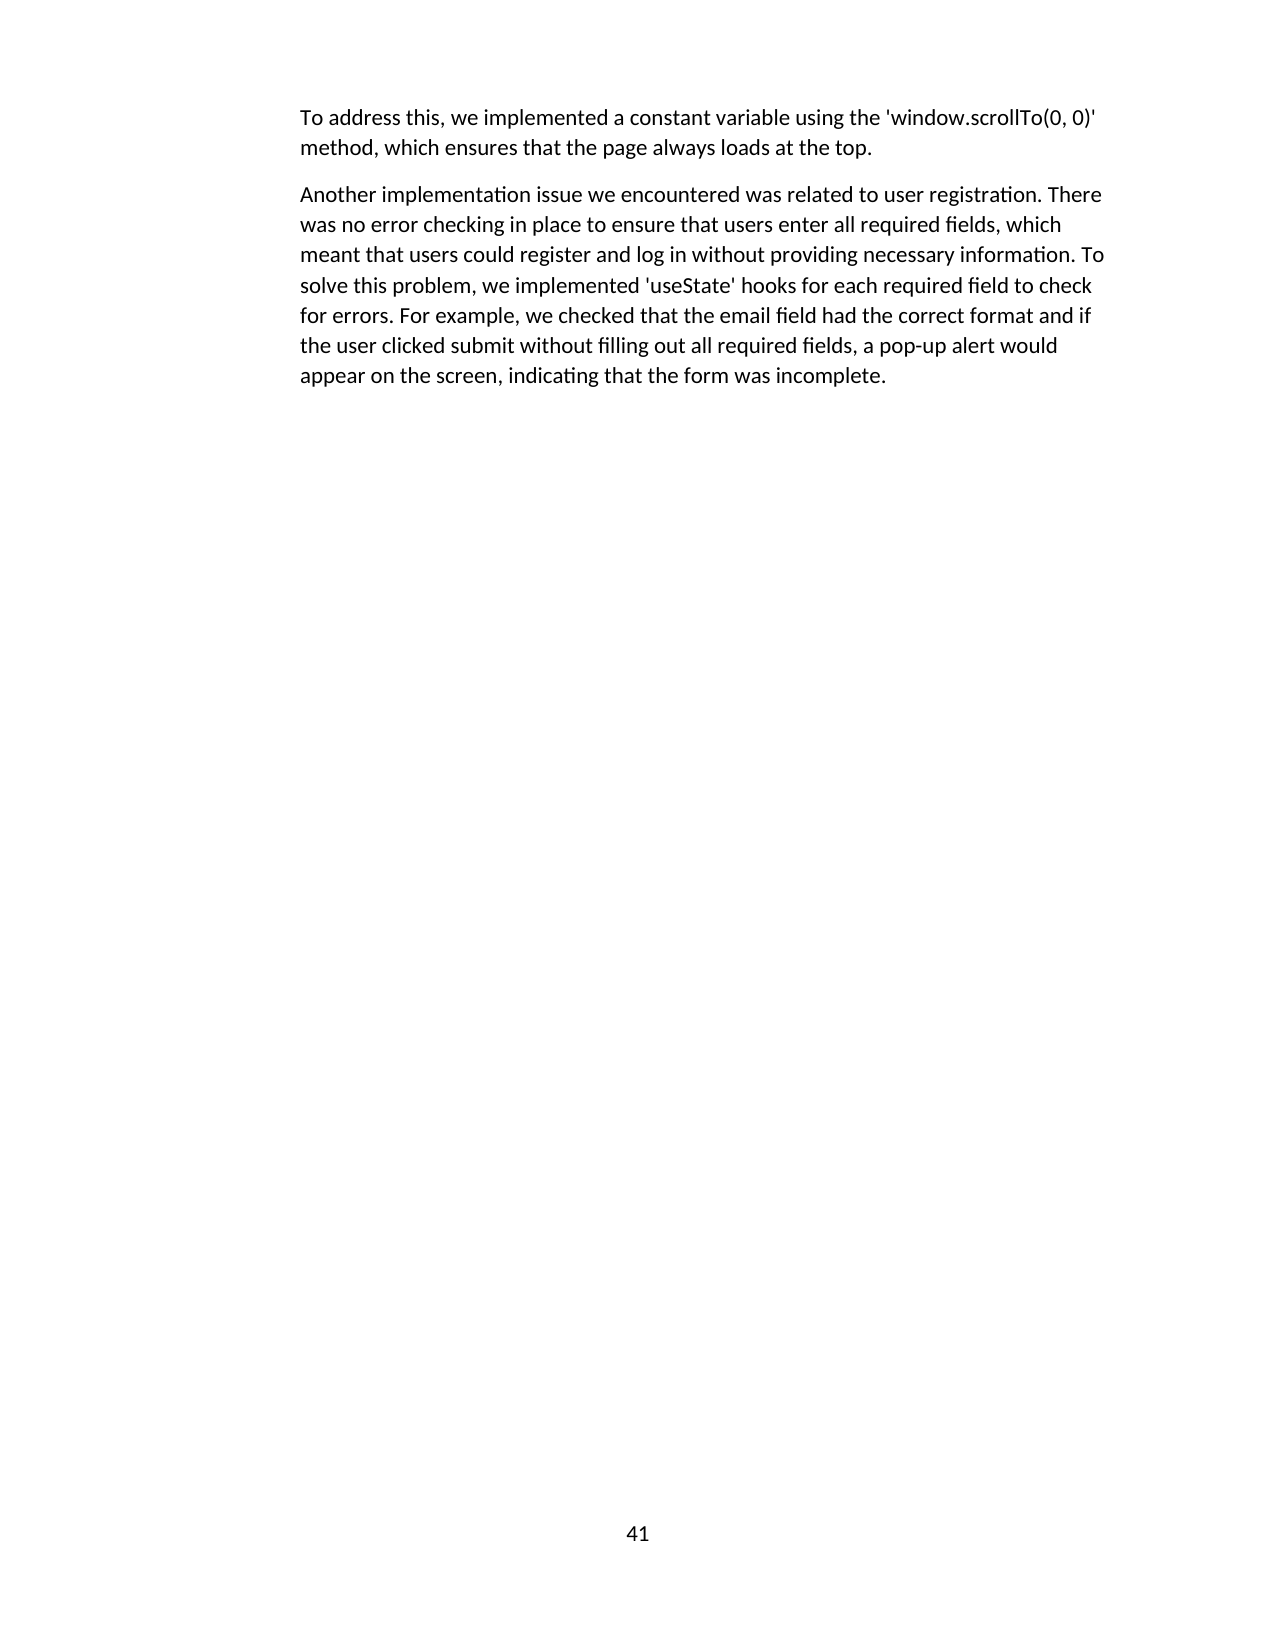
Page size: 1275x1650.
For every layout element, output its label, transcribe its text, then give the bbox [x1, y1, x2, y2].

text Another implementation issue we encountered was related to user registration. There was no error checking in place to ensure that users enter all required fields, which meant that users could register and log in without providing necessary information. To solve this problem, we implemented 'useState' hooks for each required field to check for errors. For example, we checked that the email field had the correct format and if the user clicked submit without filling out all required fields, a pop-up alert would appear on the screen, indicating that the form was incomplete. [300, 180, 1125, 389]
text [300, 103, 1125, 161]
